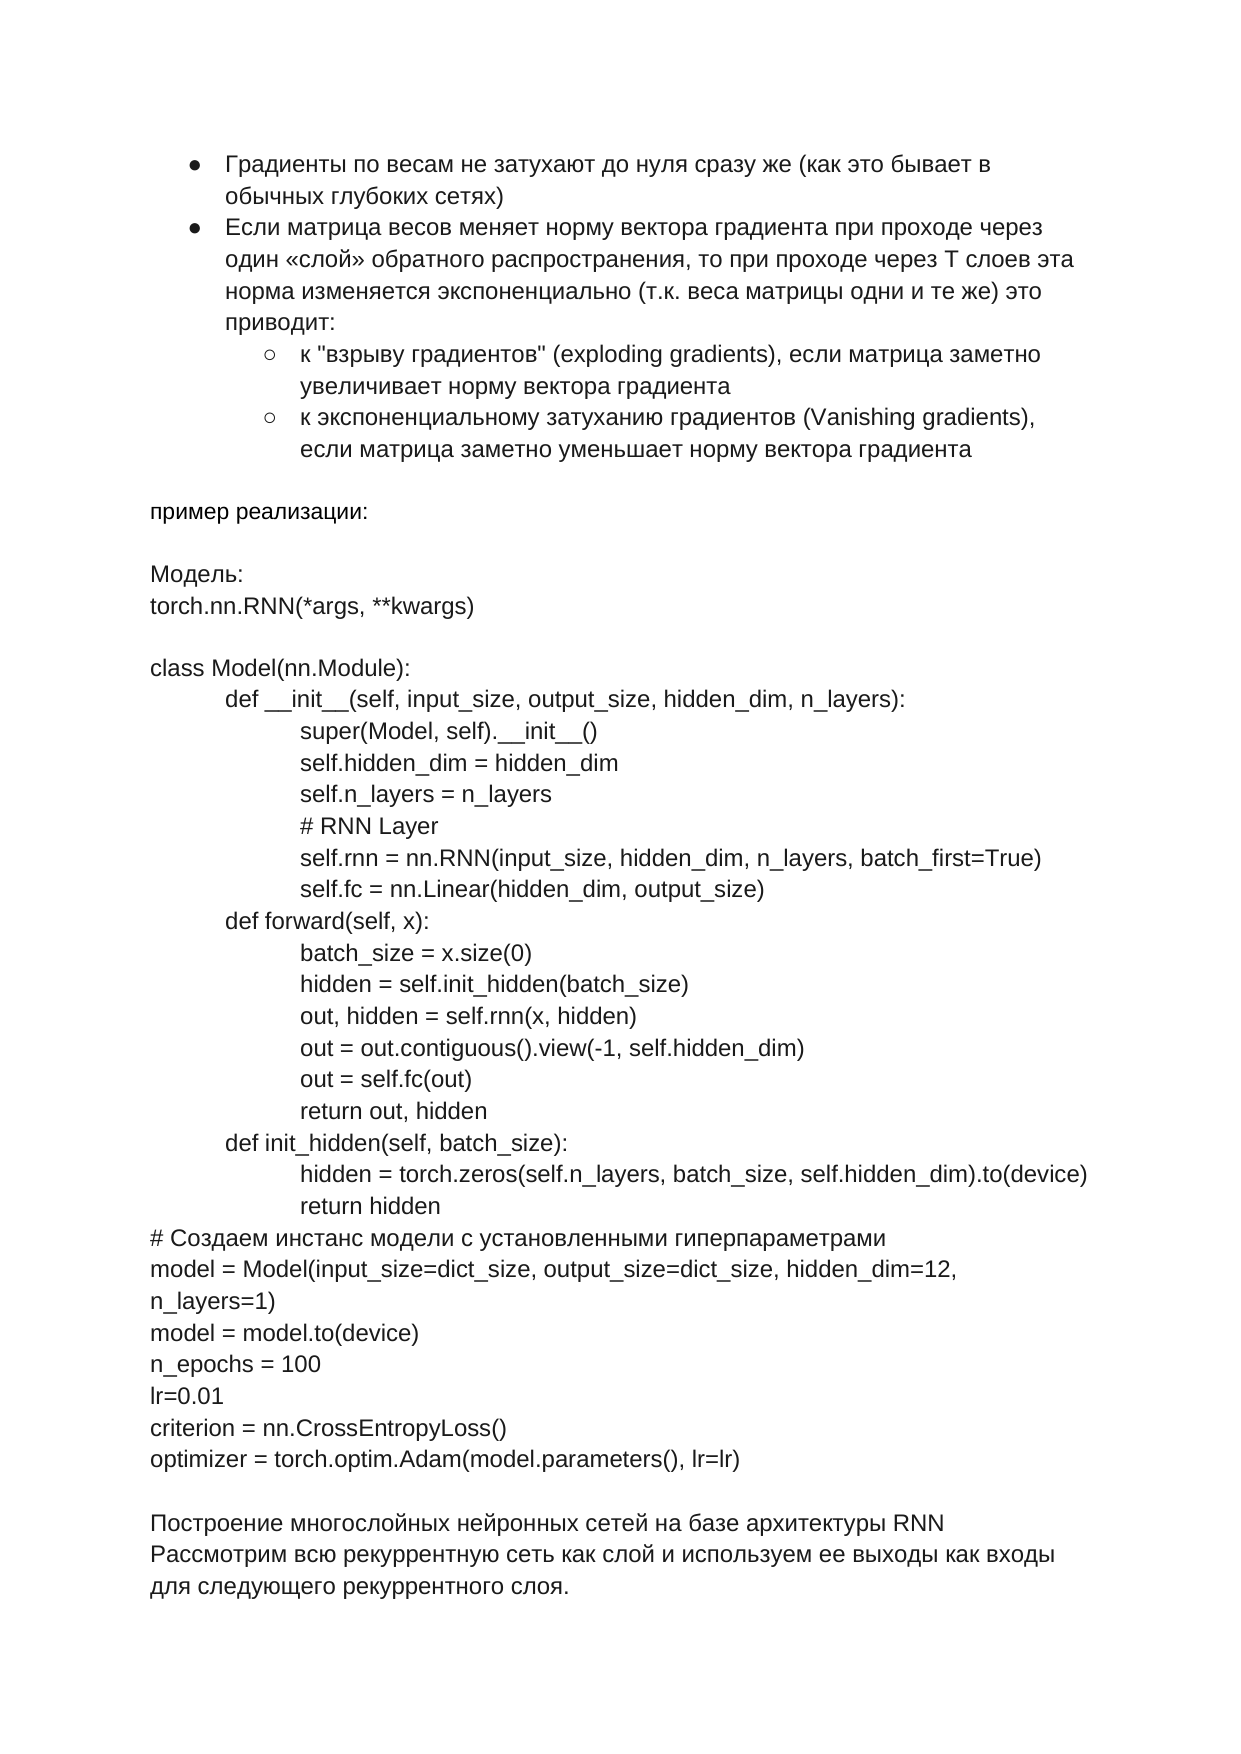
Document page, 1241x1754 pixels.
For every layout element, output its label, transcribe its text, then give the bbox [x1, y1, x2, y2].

text self.n_layers = n_layers [225, 780, 1090, 808]
text def forward(self, x): [150, 907, 1090, 935]
text self.hidden_dim = hidden_dim [225, 749, 1090, 776]
text model = Model(input_size=dict_size, output_size=dict_size, hidden_dim=12, n_layers=1) [150, 1255, 1090, 1315]
list Градиенты по весам не затухают до нуля сразу же (как это бывает в обычных глубоких сетях) [187, 150, 1090, 209]
text out = self.fc(out) [225, 1065, 1090, 1093]
text return out, hidden [225, 1097, 1090, 1125]
list Если матрица весов меняет норму вектора градиента при проходе через один «слой» обратного распространения, то при проходе через T слоев эта норма изменяется экспоненциально (т.к. веса матрицы одни и те же) это приводит: [187, 213, 1090, 336]
text def init_hidden(self, batch_size): [150, 1129, 1090, 1156]
text out, hidden = self.rnn(x, hidden) [225, 1002, 1090, 1030]
text optimizer = torch.optim.Adam(model.parameters(), lr=lr) [150, 1445, 1090, 1473]
text class Model(nn.Module): [150, 654, 1090, 681]
text out = out.contiguous().view(-1, self.hidden_dim) [225, 1034, 1090, 1061]
text hidden = torch.zeros(self.n_layers, batch_size, self.hidden_dim).to(device) [225, 1160, 1090, 1188]
text model = model.to(device) [150, 1319, 1090, 1346]
list к "взрыву градиентов" (exploding gradients), если матрица заметно увеличивает норму вектора градиента [262, 340, 1090, 399]
text torch.nn.RNN(*args, **kwargs) [150, 592, 1090, 619]
text super(Model, self).__init__() [225, 717, 1090, 745]
text # Создаем инстанс модели с установленными гиперпараметрами [150, 1224, 1090, 1251]
text self.rnn = nn.RNN(input_size, hidden_dim, n_layers, batch_first=True) [225, 844, 1090, 871]
text return hidden [225, 1192, 1090, 1220]
text lr=0.01 [150, 1382, 1090, 1410]
text def __init__(self, input_size, output_size, hidden_dim, n_layers): [150, 685, 1090, 713]
text hidden = self.init_hidden(batch_size) [225, 970, 1090, 998]
list к экспоненциальному затуханию градиентов (Vanishing gradients), если матрица заметно уменьшает норму вектора градиента [262, 403, 1090, 463]
text batch_size = x.size(0) [225, 939, 1090, 966]
text criterion = nn.CrossEntropyLoss() [150, 1414, 1090, 1441]
text # RNN Layer [225, 812, 1090, 840]
text self.fc = nn.Linear(hidden_dim, output_size) [225, 875, 1090, 903]
text n_epochs = 100 [150, 1350, 1090, 1378]
text Модель: [150, 560, 1090, 588]
text пример реализации: [150, 498, 1090, 525]
text Построение многослойных нейронных сетей на базе архитектуры RNN [150, 1509, 1090, 1536]
text Рассмотрим всю рекуррентную сеть как слой и используем ее выходы как входы для следующего рекуррентного слоя. [150, 1540, 1090, 1600]
